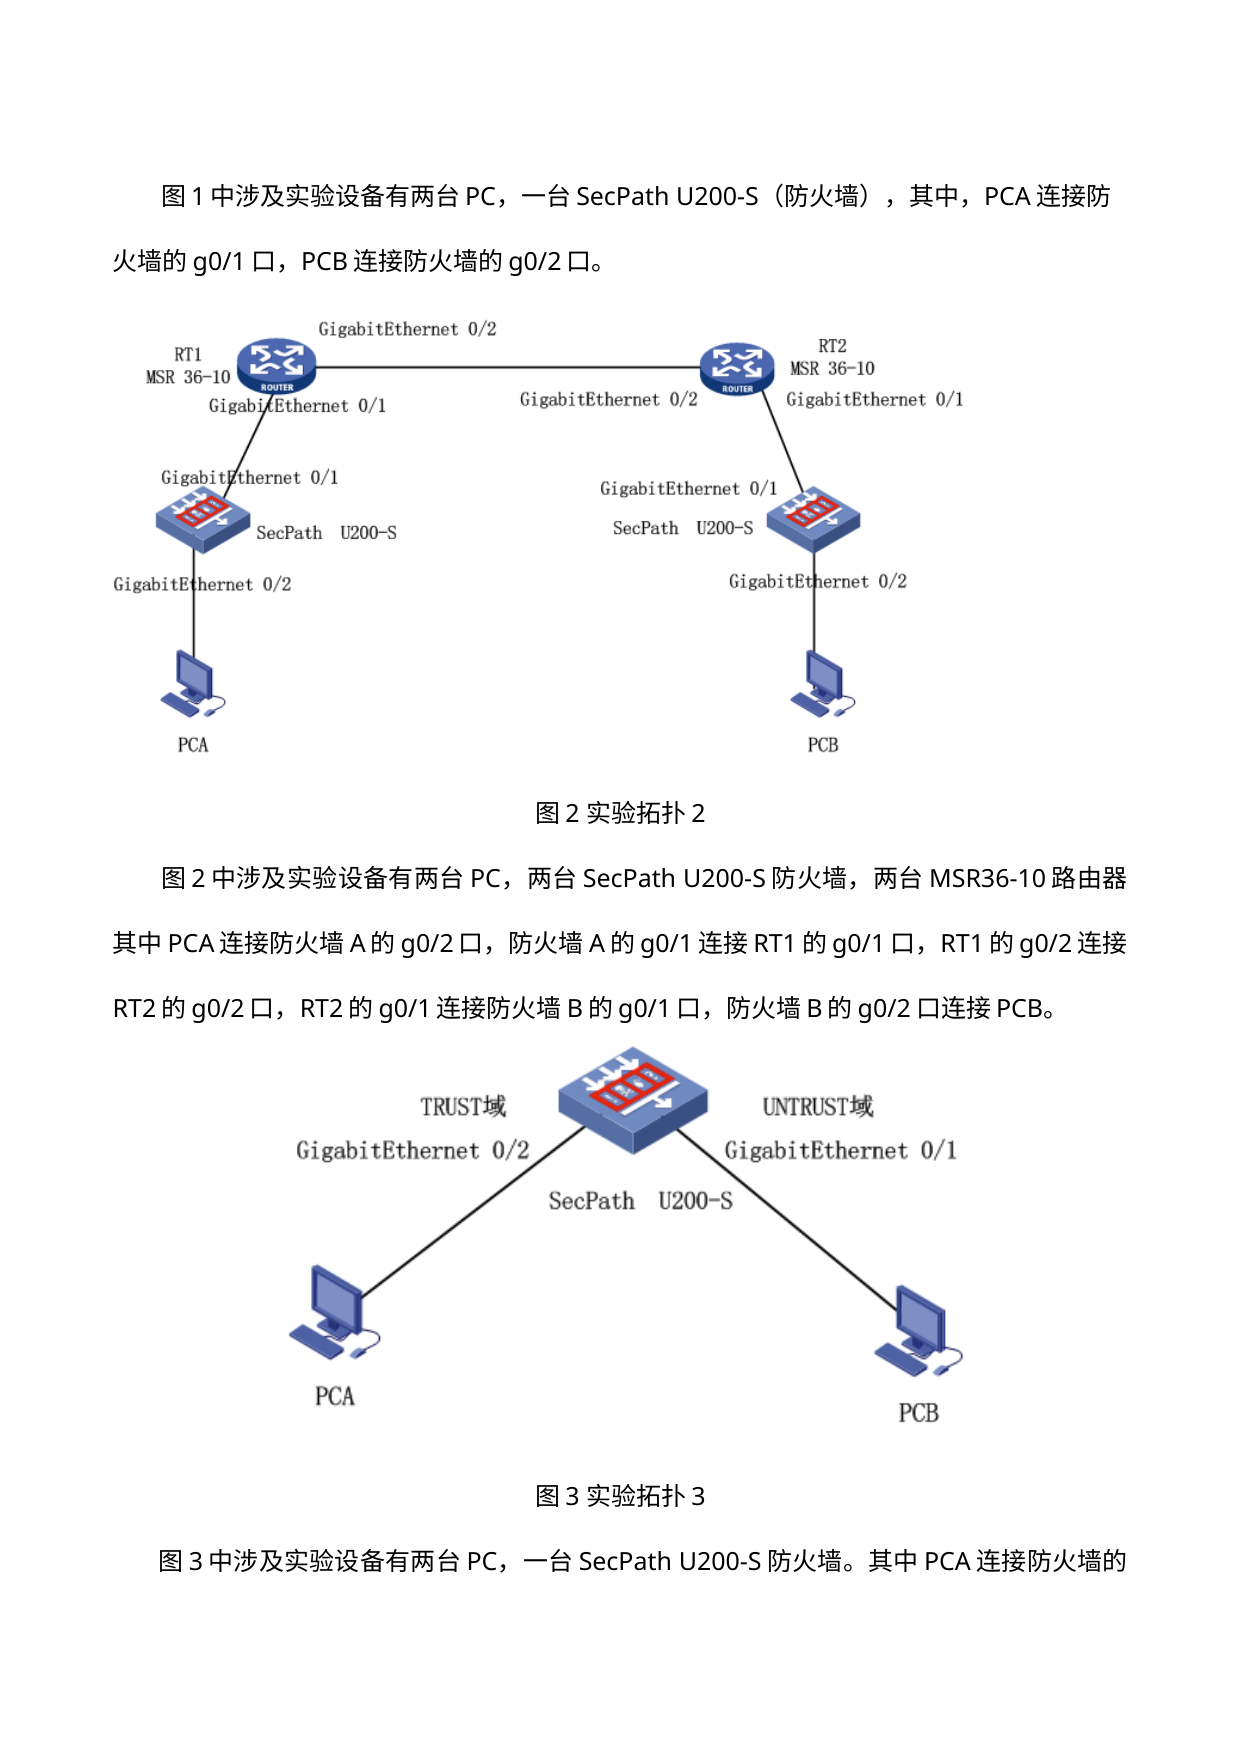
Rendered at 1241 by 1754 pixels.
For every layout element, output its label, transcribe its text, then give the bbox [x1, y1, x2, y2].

picture [112, 302, 977, 769]
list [112, 1527, 1128, 1592]
picture [260, 1039, 980, 1441]
text 图3 实验拓扑3 [112, 1462, 1128, 1527]
text 图2 实验拓扑2 [112, 779, 1128, 844]
text 图2中涉及实验设备有两台PC，两台SecPath U200-S防火墙，两台MSR36-10路由器。其中PCA连接防火墙A的g0/2口，防火墙A的g0/1连接RT1的g0/1口，RT1的g0/2连接RT2的g0/2口，RT2的g0/1连接防火墙B的g0/1口，防火墙B的g0/2口连接PCB。 [112, 844, 1128, 1039]
